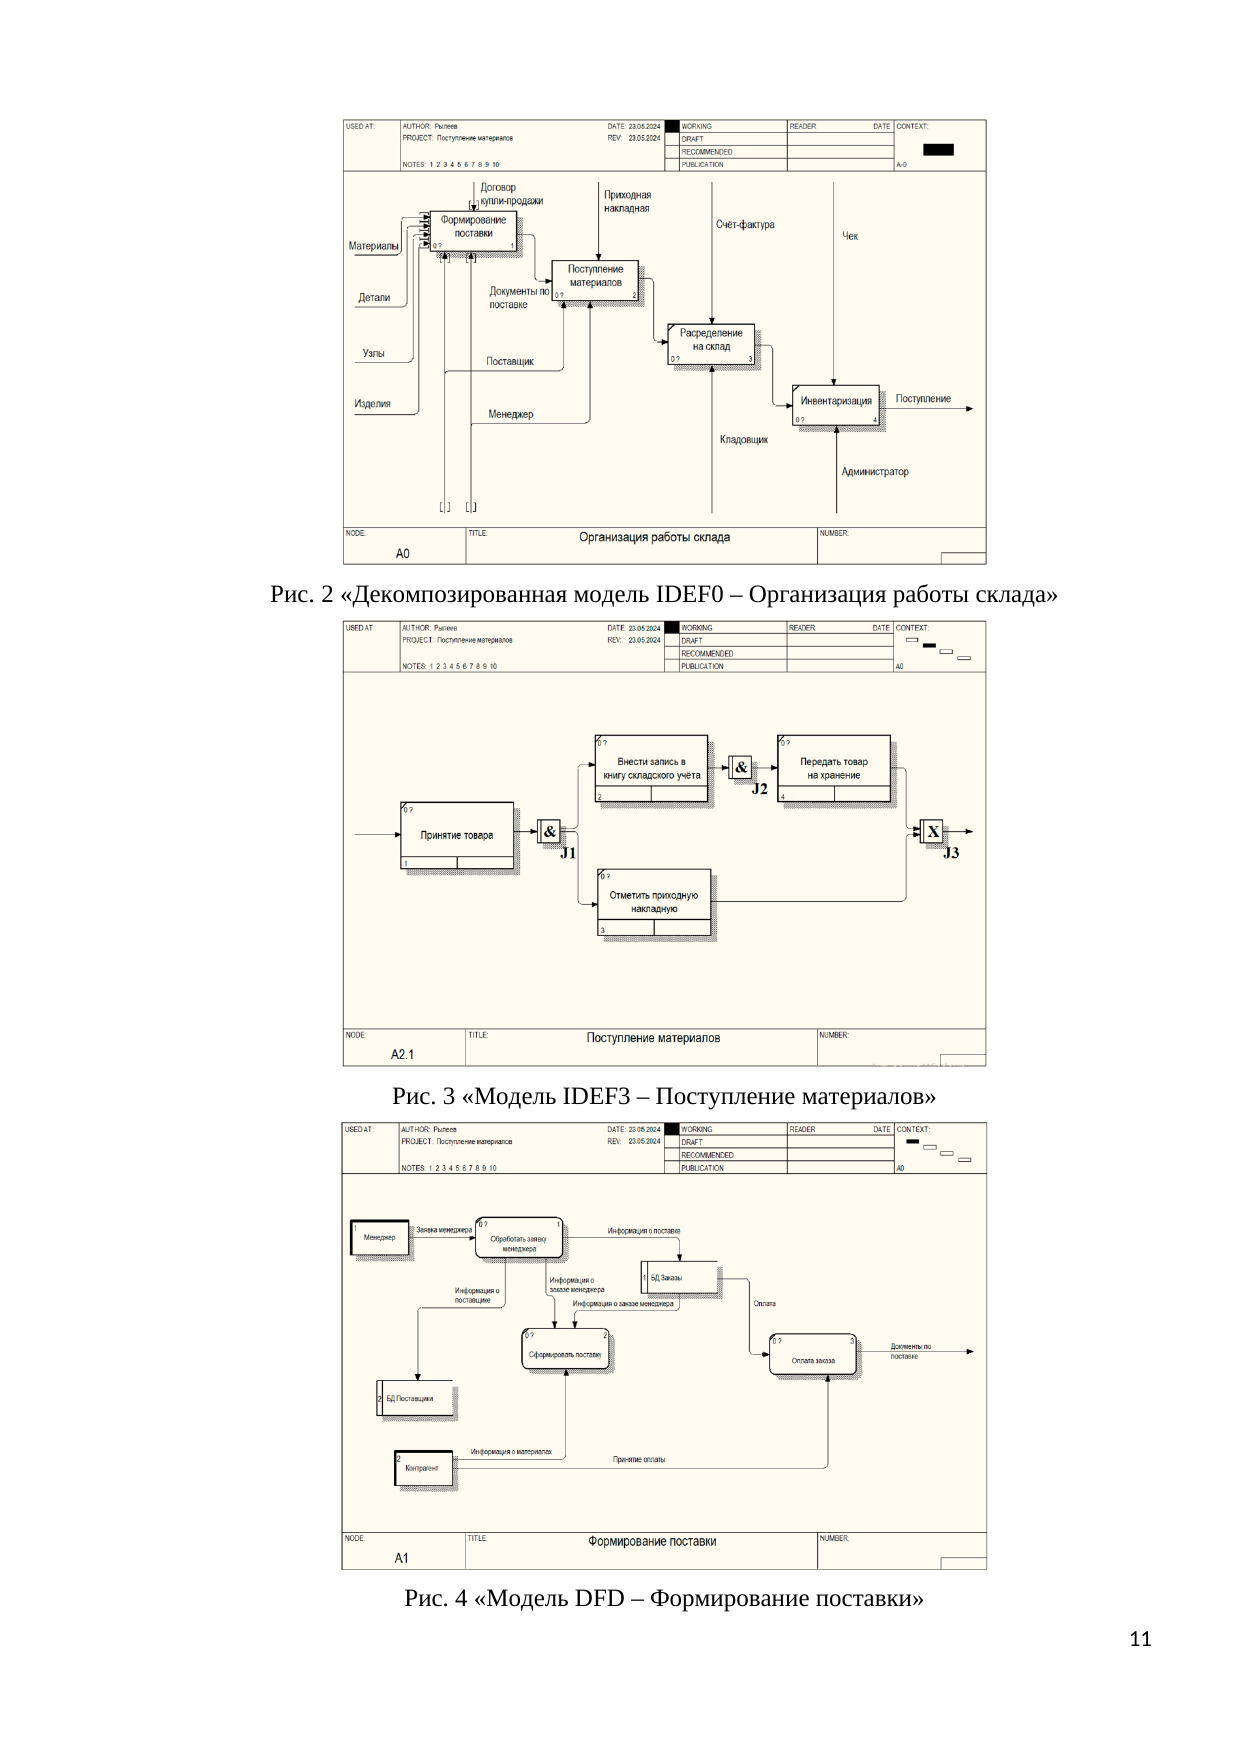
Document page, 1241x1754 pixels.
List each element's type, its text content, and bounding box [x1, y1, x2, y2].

text Рис. 2 «Декомпозированная модель IDEF0 – Организация работы склада» [177, 579, 1152, 608]
text Рис. 3 «Модель IDEF3 – Поступление материалов» [177, 1081, 1152, 1109]
picture [341, 118, 988, 566]
text Рис. 4 «Модель DFD – Формирование поставки» [177, 1583, 1152, 1612]
picture [342, 620, 987, 1067]
picture [341, 1122, 988, 1570]
